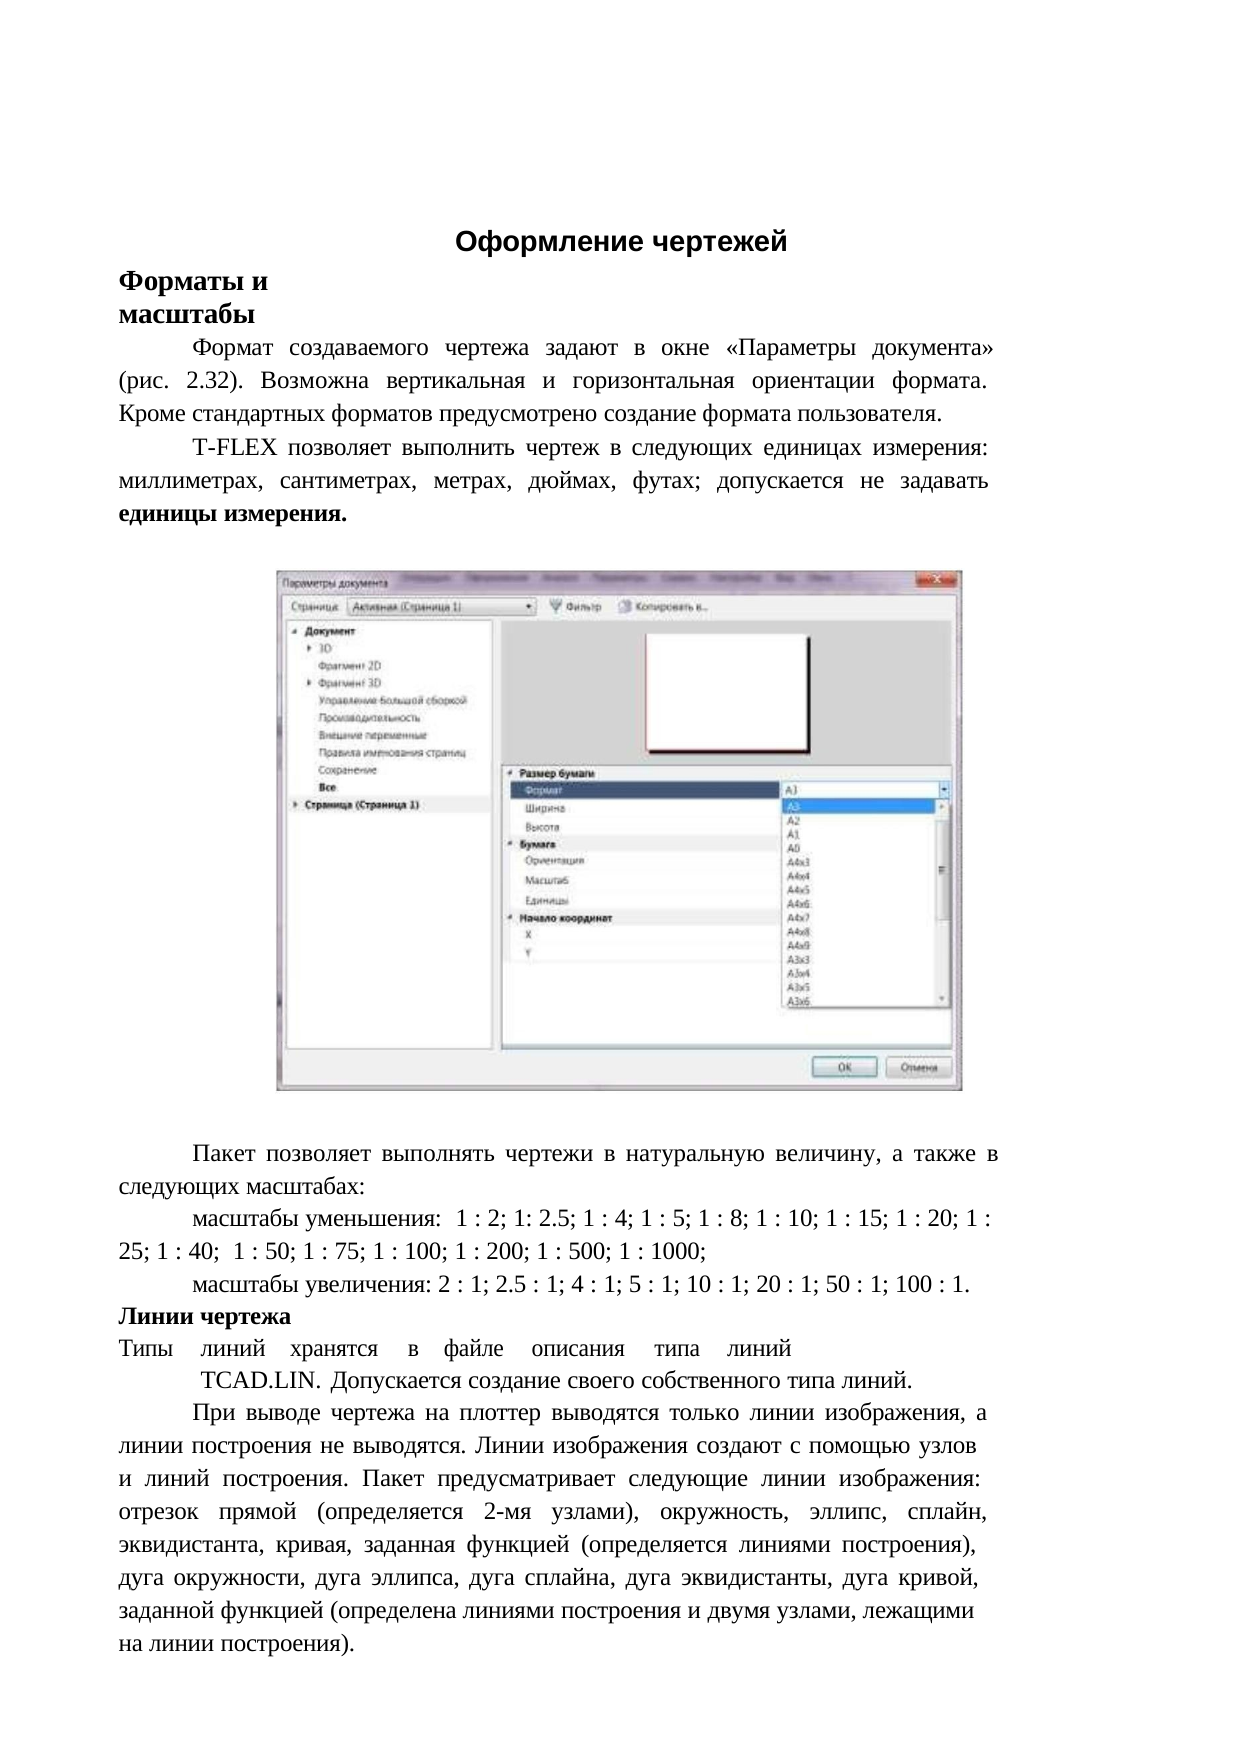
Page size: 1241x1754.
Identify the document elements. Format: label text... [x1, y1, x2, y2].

text масштабы увеличения: 2 : 1; 2.5 : 1; 4 : 1; 5 : 1; 10 : 1; 20 : 1; 50 : 1; 100 : 1. [192, 1269, 1065, 1297]
text масштабы уменьшения: 1 : 2; 1: 2.5; 1 : 4; 1 : 5; 1 : 8; 1 : 10; 1 : 15; 1 : 20; 1 : [192, 1204, 1065, 1232]
text T-FLEX позволяет выполнить чертеж в следующих единицах измерения: миллиметрах, сантиметрах, метрах, дюймах, футах; допускается не задавать единицы измерения. [118, 432, 989, 526]
picture [275, 568, 965, 1094]
text При выводе чертежа на плоттер выводятся только линии изображения, а линии построения не выводятся. Линии изображения создают с помощью узлов и линий построения. Пакет предусматривает следующие линии изображения: отрезок прямой (определяется 2-мя узлами), окружность, эллипс, сплайн, эквидистанта, кривая, заданная функцией (определяется линиями построения), дуга окружности, дуга эллипса, дуга сплайна, дуга эквидистанты, дуга кривой, заданной функцией (определена линиями построения и двумя узлами, лежащими на линии построения). [118, 1397, 988, 1657]
text Типы линий хранятся в файле описания типа линий TCAD.LIN. Допускается создание своего собственного типа линий. [118, 1333, 937, 1394]
text Пакет позволяет выполнять чертежи в натуральную величину, а также в следующих масштабах: [118, 1138, 1038, 1200]
text 25; 1 : 40; 1 : 50; 1 : 75; 1 : 100; 1 : 200; 1 : 500; 1 : 1000; [118, 1236, 1065, 1265]
subtitle Линии чертежа [118, 1301, 1065, 1330]
subtitle Форматы и масштабы [118, 263, 412, 330]
text Формат создаваемого чертежа задают в окне «Параметры документа» (рис. 2.32). Возможна вертикальная и горизонтальная ориентации формата. Кроме стандартных форматов предусмотрено создание формата пользователя. [118, 332, 1038, 427]
text Оформление чертежей [455, 224, 1065, 258]
